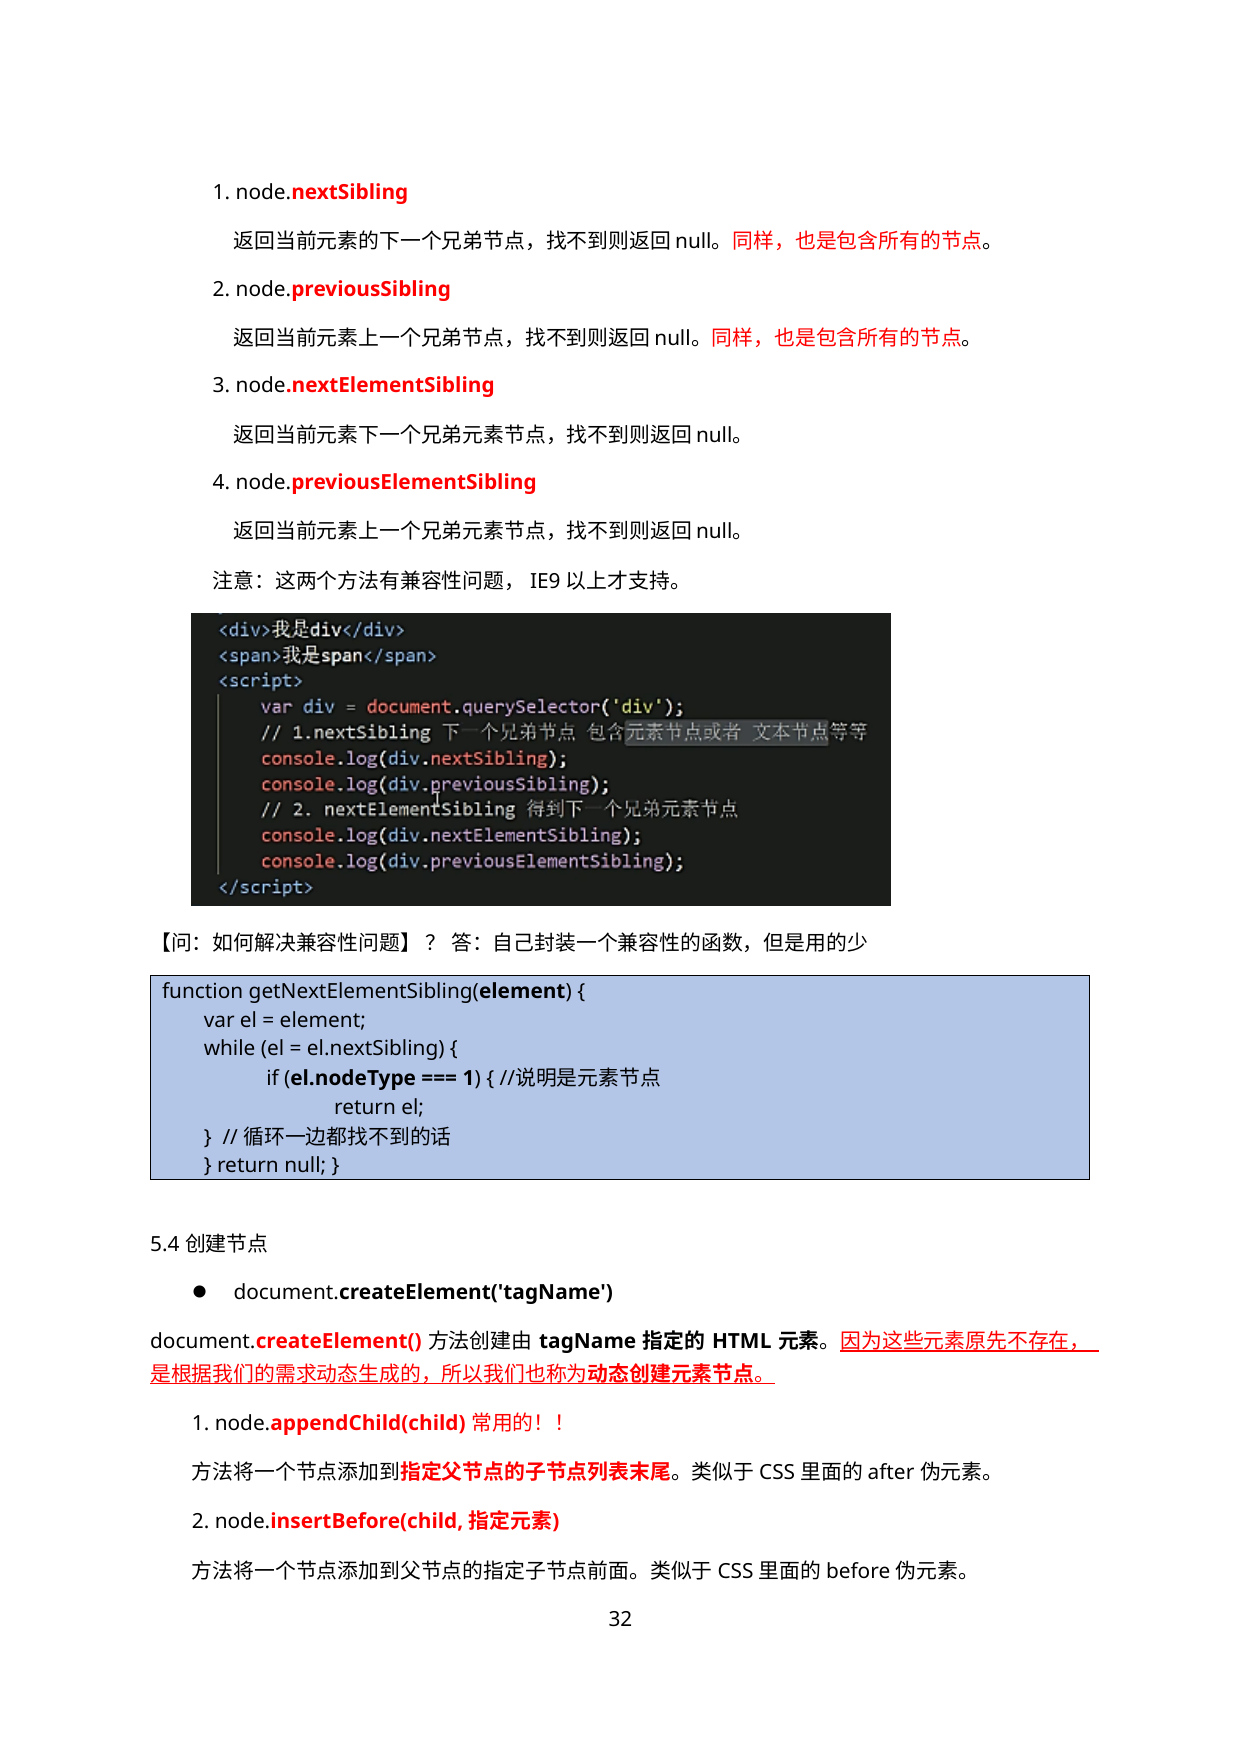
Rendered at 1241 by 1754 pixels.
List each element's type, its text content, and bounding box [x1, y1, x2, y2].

text 返回当前元素上一个兄弟节点，找不到则返回null。同样，也是包含所有的节点。 [150, 321, 1090, 351]
text 2. node.insertBefore(child, 指定元素) [150, 1505, 1090, 1535]
text 4. node.previousElementSibling [150, 467, 1090, 496]
text 2. node.previousSibling [150, 274, 1090, 302]
subtitle 5.4 创建节点 [150, 1227, 1090, 1258]
text 1. node.appendChild(child) 常用的！！ [150, 1406, 1090, 1436]
text 方法将一个节点添加到父节点的指定子节点前面。类似于 CSS 里面的 before 伪元素。 [150, 1554, 1090, 1584]
text 方法将一个节点添加到指定父节点的子节点列表末尾。类似于 CSS 里面的 after 伪元素。 [150, 1455, 1090, 1486]
picture [191, 613, 891, 906]
text 返回当前元素下一个兄弟元素节点，找不到则返回null。 [150, 418, 1090, 448]
list document.createElement('tagName') [192, 1277, 1090, 1305]
text 1. node.nextSibling [150, 177, 1090, 206]
text 返回当前元素的下一个兄弟节点，找不到则返回null。同样，也是包含所有的节点。 [150, 224, 1090, 255]
text 返回当前元素上一个兄弟元素节点，找不到则返回null。 [150, 514, 1090, 545]
text 【问：如何解决兼容性问题】 ？ 答：自己封装一个兼容性的函数，但是用的少 [150, 926, 1090, 956]
table_header function getNextElementSibling(element) { var el = element; while (el = el.nextSibling) { if (el.nodeType === 1) { //说明是元素节点 return el; } // 循环一边都找不到的话 } return null; } [151, 976, 1089, 1179]
text 3. node.nextElementSibling [150, 371, 1090, 399]
text 注意：这两个方法有兼容性问题， IE9 以上才支持。 [150, 564, 1090, 594]
text document.createElement() 方法创建由 tagName 指定的 HTML 元素。因为这些元素原先不存在， 是根据我们的需求动态生成的，所以我们也称为动态创建元素节点。 [150, 1324, 1090, 1387]
